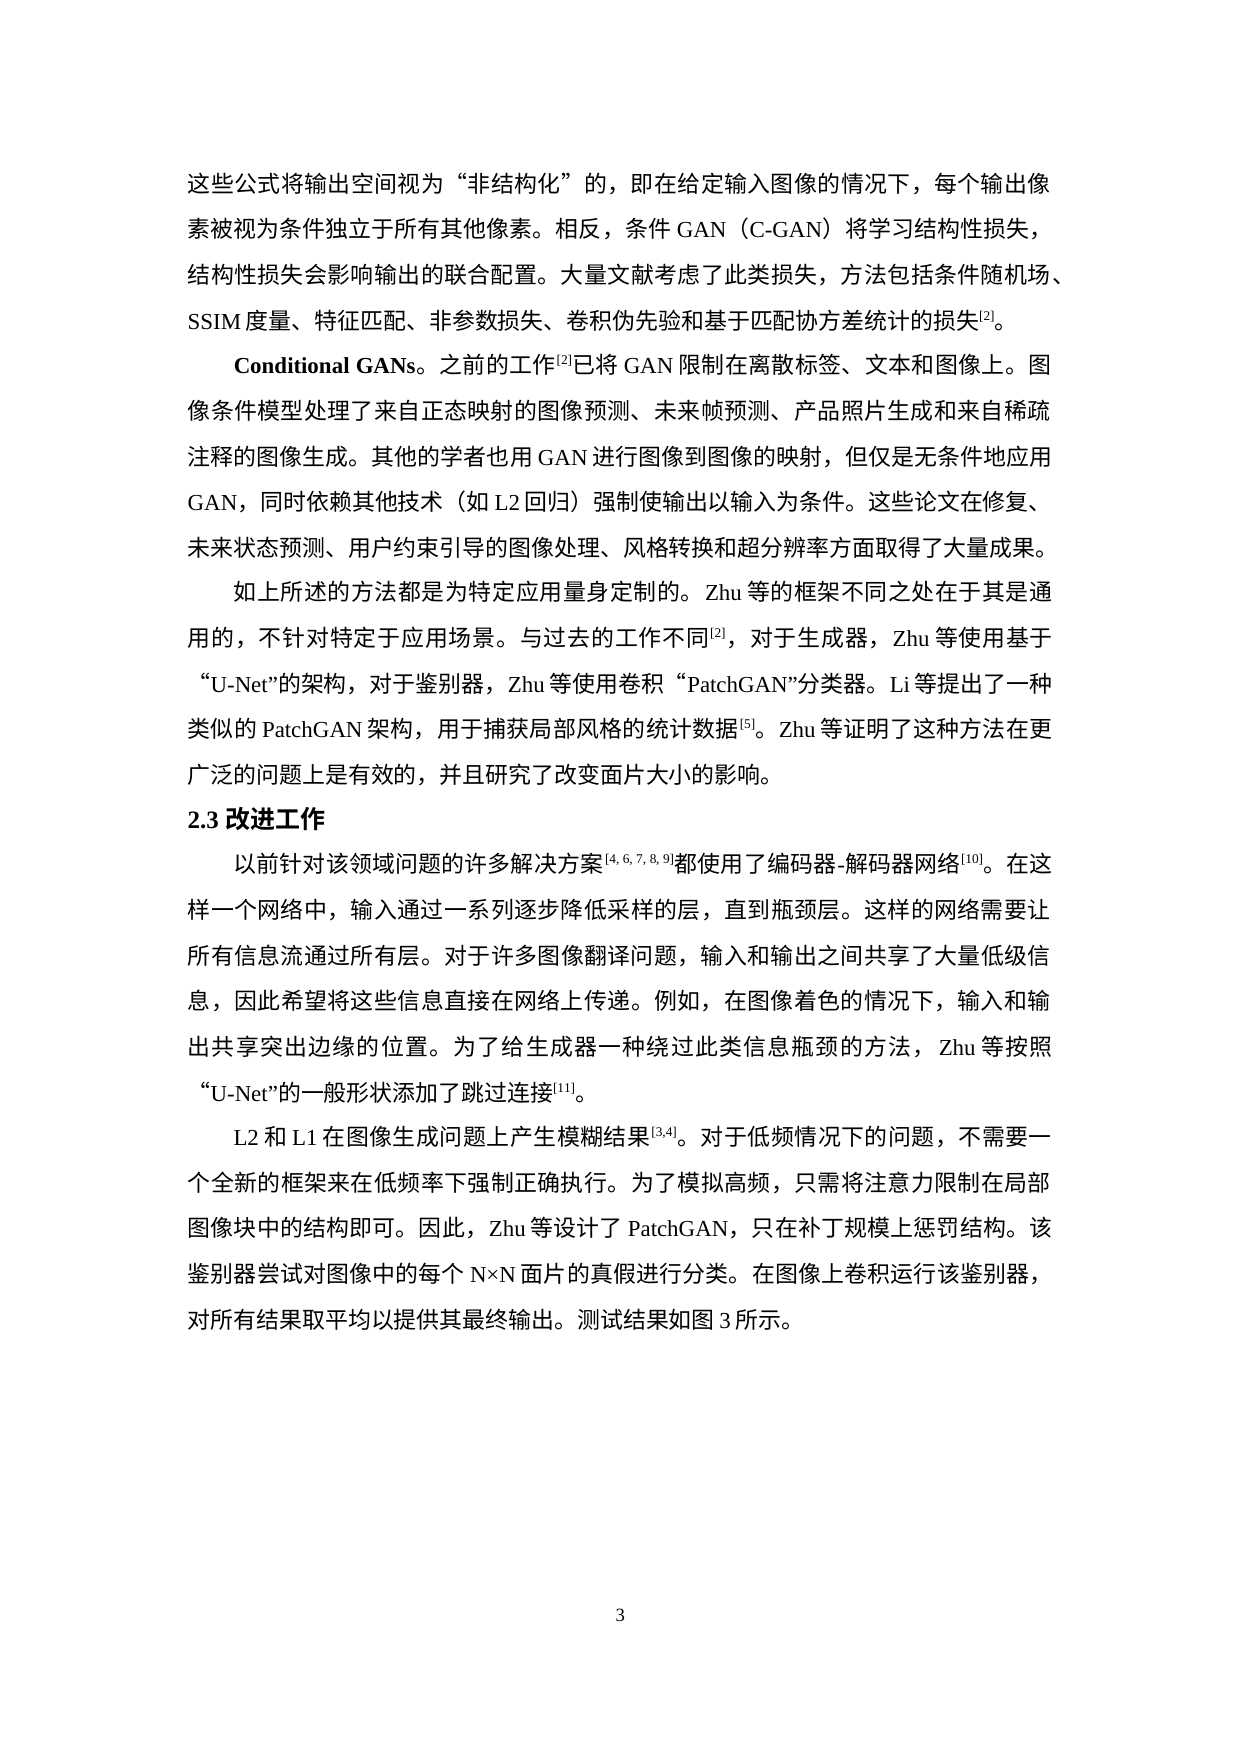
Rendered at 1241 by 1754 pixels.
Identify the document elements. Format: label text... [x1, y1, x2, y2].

text 2.3 改进工作 [187, 798, 1053, 838]
text 以前针对该领域问题的许多解决方案[4, 6, 7, 8, 9]都使用了编码器-解码器网络[10]。在这样一个网络中，输入通过一系列逐步降低采样的层，直到瓶颈层。这样的网络需要让所有信息流通过所有层。对于许多图像翻译问题，输入和输出之间共享了大量低级信息，因此希望将这些信息直接在网络上传递。例如，在图像着色的情况下，输入和输出共享突出边缘的位置。为了给生成器一种绕过此类信息瓶颈的方法，Zhu等按照“U-Net”的一般形状添加了跳过连接[11]。 [187, 843, 1053, 1111]
text L2和L1在图像生成问题上产生模糊结果[3,4]。对于低频情况下的问题，不需要一个全新的框架来在低频率下强制正确执行。为了模拟高频，只需将注意力限制在局部图像块中的结构即可。因此，Zhu等设计了PatchGAN，只在补丁规模上惩罚结构。该鉴别器尝试对图像中的每个N×N面片的真假进行分类。在图像上卷积运行该鉴别器，对所有结果取平均以提供其最终输出。测试结果如图3所示。 [187, 1116, 1053, 1338]
text 如上所述的方法都是为特定应用量身定制的。Zhu等的框架不同之处在于其是通用的，不针对特定于应用场景。与过去的工作不同[2]，对于生成器，Zhu等使用基于“U-Net”的架构，对于鉴别器，Zhu等使用卷积“PatchGAN”分类器。Li等提出了一种类似的PatchGAN架构，用于捕获局部风格的统计数据[5]。Zhu等证明了这种方法在更广泛的问题上是有效的，并且研究了改变面片大小的影响。 [187, 571, 1053, 793]
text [187, 162, 1053, 339]
text Conditional GANs。之前的工作[2]已将GAN限制在离散标签、文本和图像上。图像条件模型处理了来自正态映射的图像预测、未来帧预测、产品照片生成和来自稀疏注释的图像生成。其他的学者也用GAN进行图像到图像的映射，但仅是无条件地应用GAN，同时依赖其他技术（如L2回归）强制使输出以输入为条件。这些论文在修复、未来状态预测、用户约束引导的图像处理、风格转换和超分辨率方面取得了大量成果。 [187, 344, 1053, 566]
